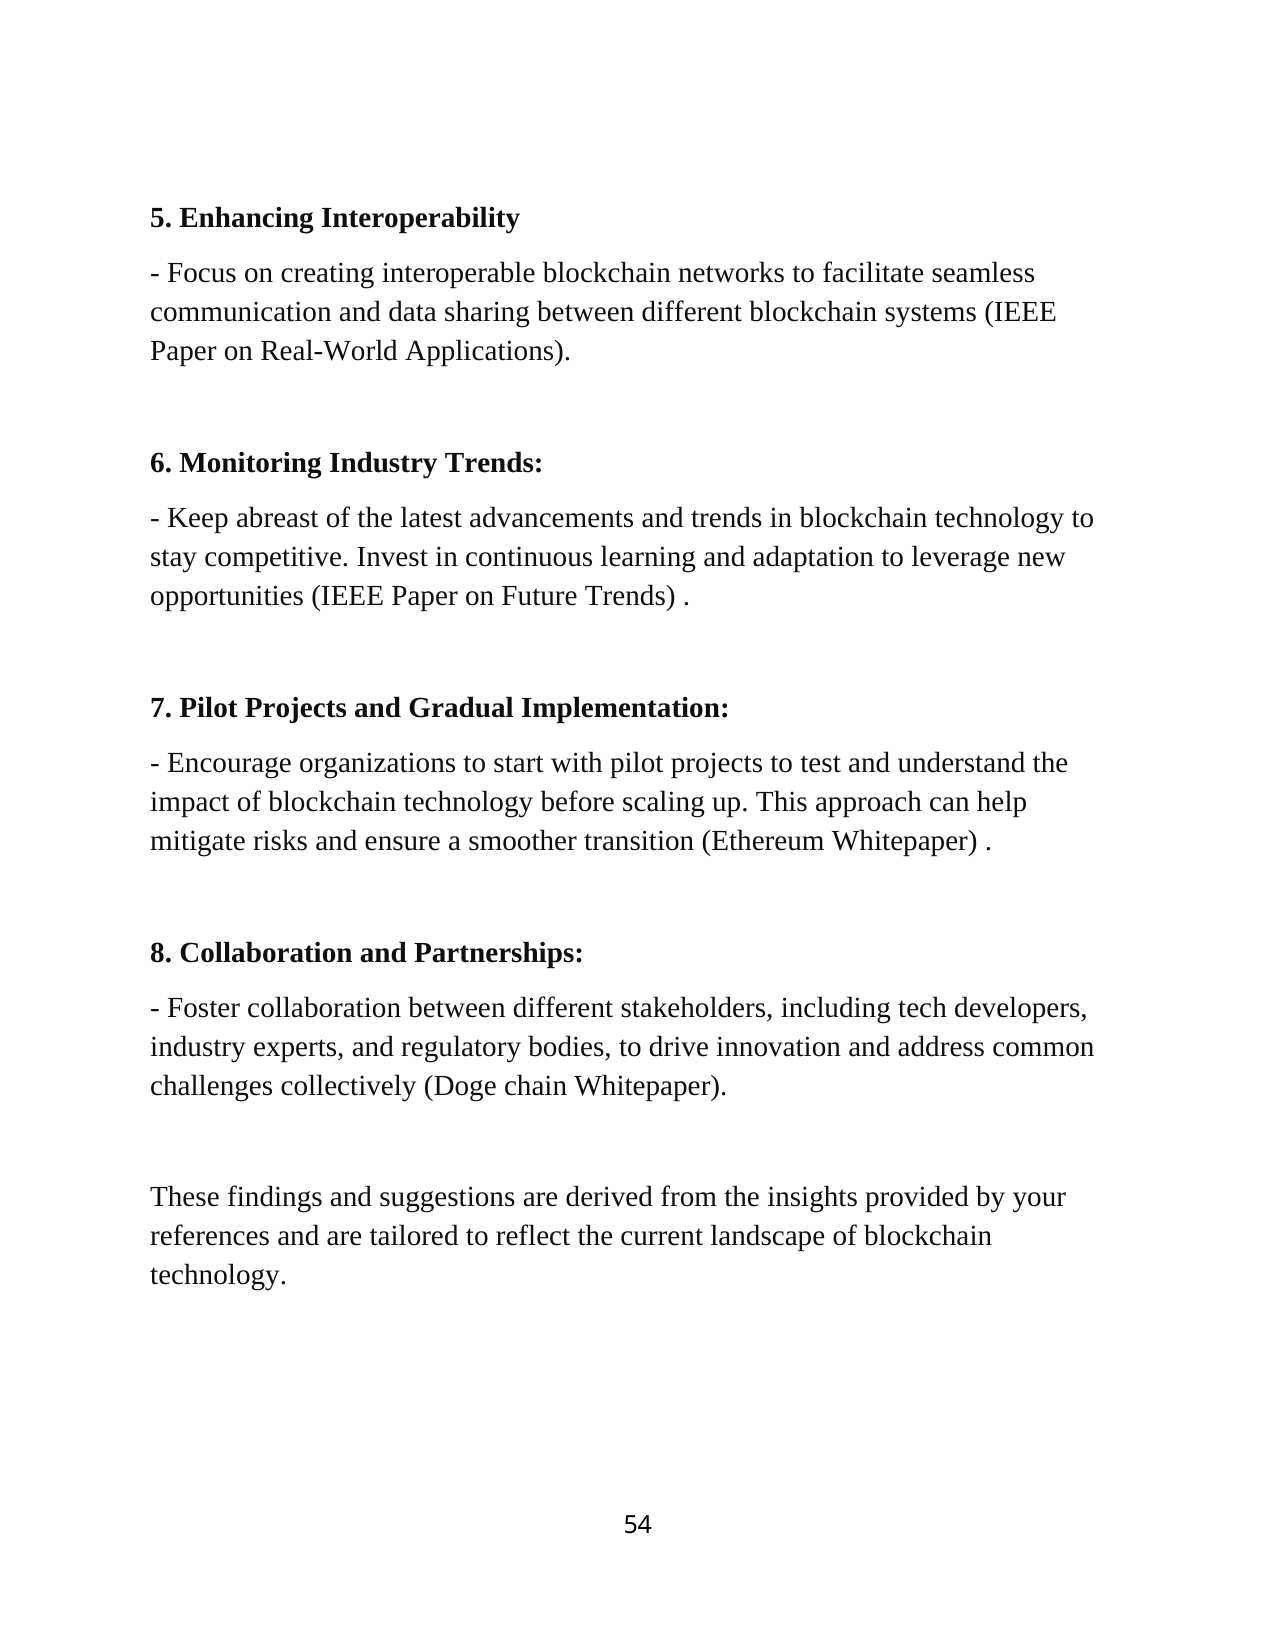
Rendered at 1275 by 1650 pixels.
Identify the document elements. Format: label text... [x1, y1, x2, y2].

text - Foster collaboration between different stakeholders, including tech developers, industry experts, and regulatory bodies, to drive innovation and address common challenges collectively (Doge chain Whitepaper). [150, 990, 1125, 1101]
text 6. Monitoring Industry Trends: [150, 445, 1125, 478]
text 7. Pilot Projects and Gradual Implementation: [150, 690, 1125, 723]
text - Focus on creating interoperable blockchain networks to facilitate seamless communication and data sharing between different blockchain systems (IEEE Paper on Real-World Applications). [150, 256, 1125, 367]
text - Encourage organizations to start with pilot projects to test and understand the impact of blockchain technology before scaling up. This approach can help mitigate risks and ensure a smoother transition (Ethereum Whitepaper) . [150, 745, 1125, 857]
text - Keep abreast of the latest advancements and trends in blockchain technology to stay competitive. Invest in continuous learning and adaptation to leverage new opportunities (IEEE Paper on Future Trends) . [150, 500, 1125, 612]
text 5. Enhancing Interoperability [150, 200, 1125, 233]
text These findings and suggestions are derived from the insights provided by your references and are tailored to reflect the current landscape of blockchain technology. [150, 1179, 1125, 1291]
text 8. Collaboration and Partnerships: [150, 935, 1125, 968]
